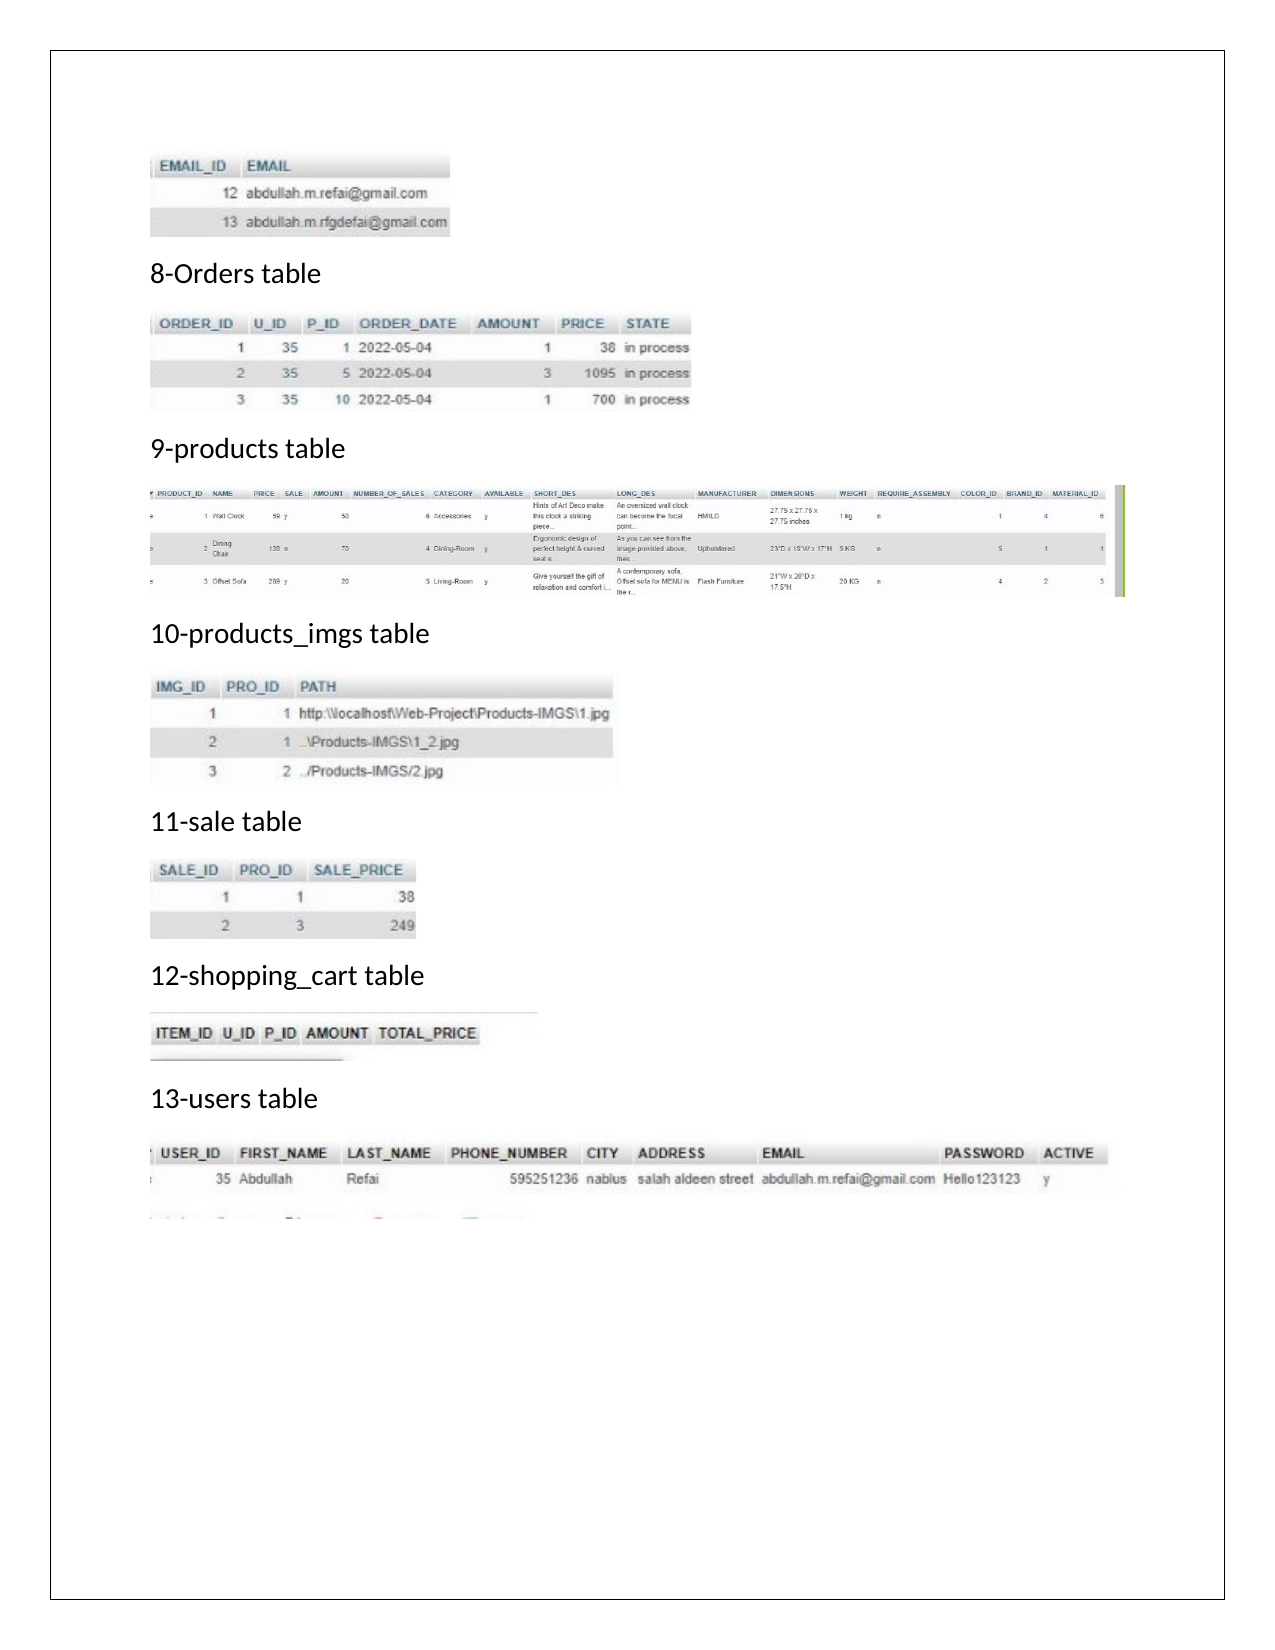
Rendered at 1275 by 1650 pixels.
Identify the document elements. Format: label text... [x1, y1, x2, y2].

text 13-users table [150, 1080, 1125, 1115]
picture [150, 1135, 1125, 1219]
text 11-sale table [150, 803, 1125, 839]
text 9-products table [150, 430, 1125, 466]
picture [150, 310, 692, 412]
picture [150, 485, 1125, 597]
picture [150, 1012, 538, 1061]
text 10-products_imgs table [150, 615, 1125, 651]
picture [150, 858, 417, 939]
picture [150, 670, 620, 785]
text 8-Orders table [150, 255, 1125, 291]
picture [150, 150, 451, 237]
text 12-shopping_cart table [150, 957, 1125, 993]
